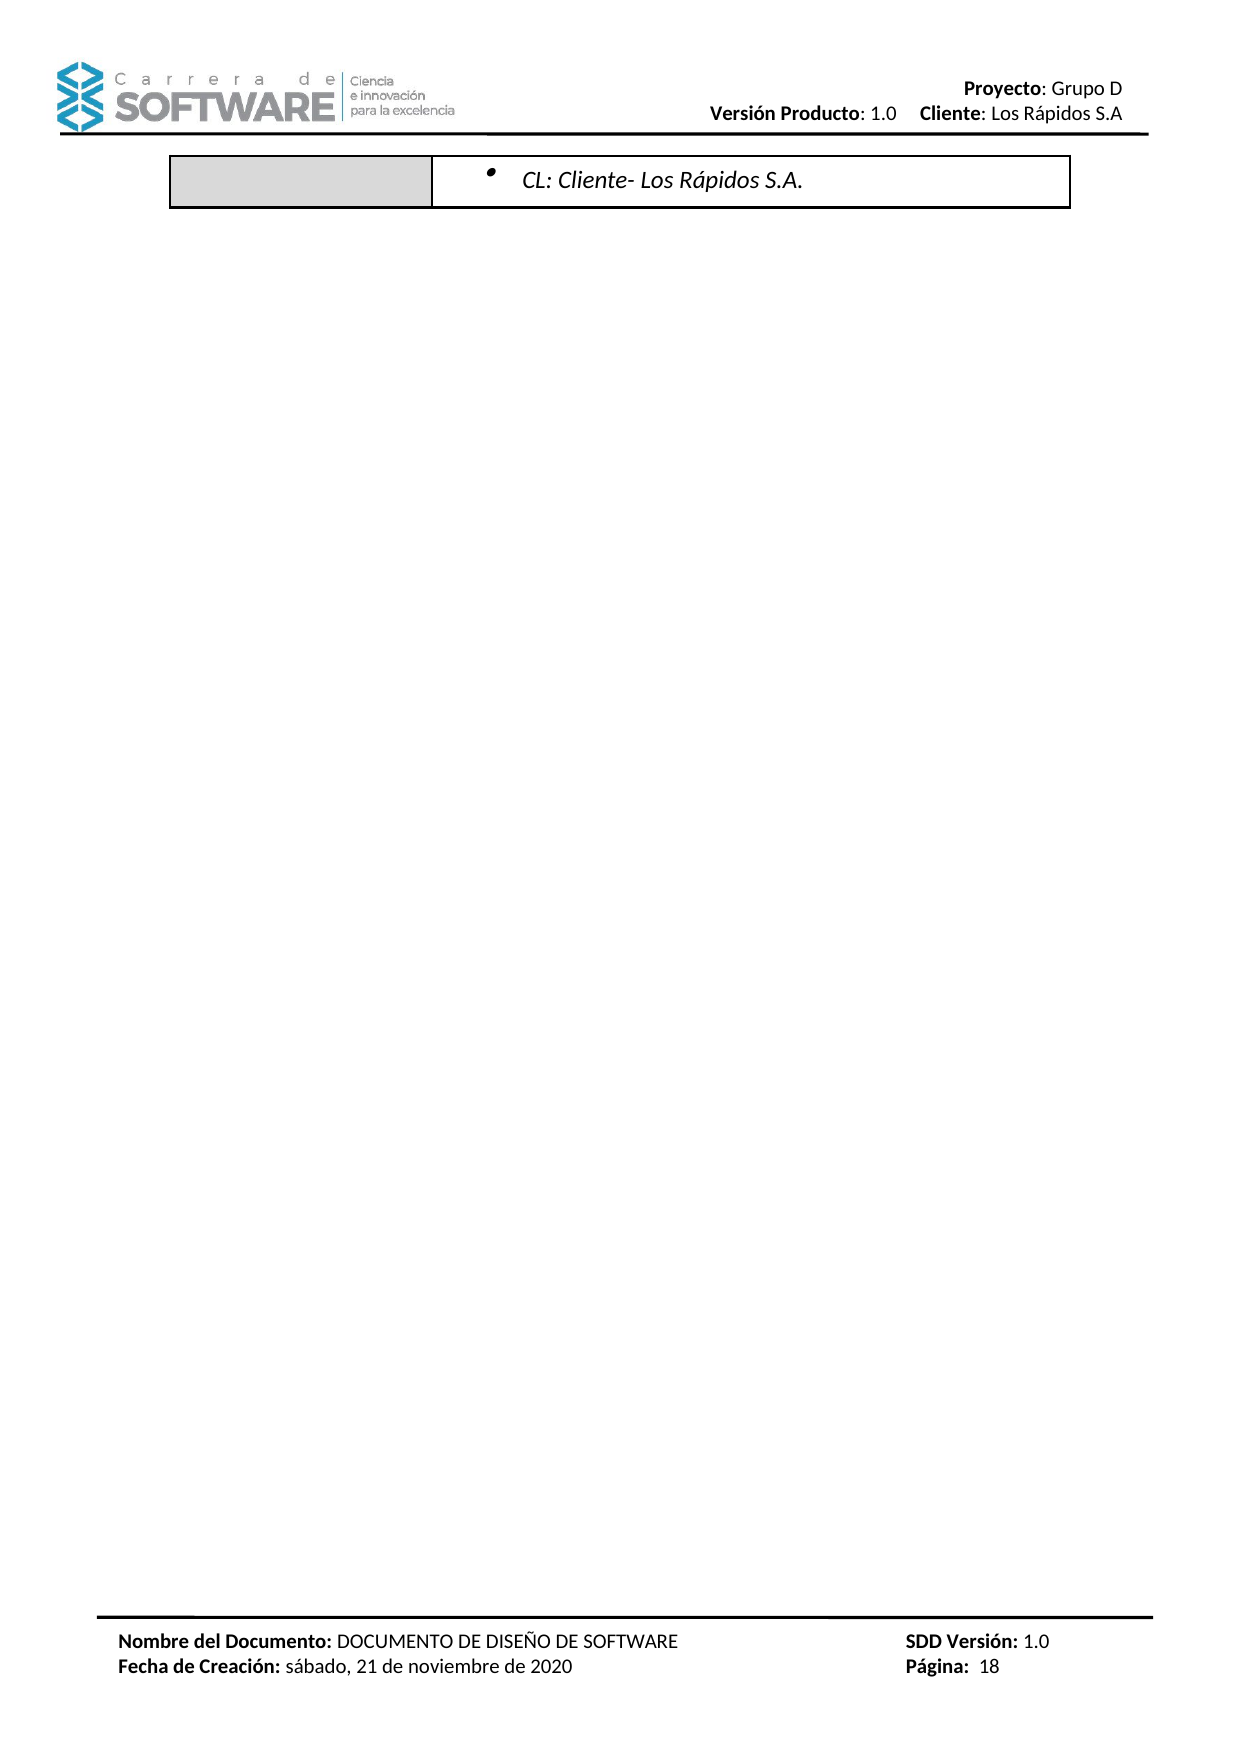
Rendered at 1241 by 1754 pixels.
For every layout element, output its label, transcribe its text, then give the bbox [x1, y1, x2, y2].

picture [46, 46, 461, 154]
table_cell Fuentes: [171, 157, 431, 206]
